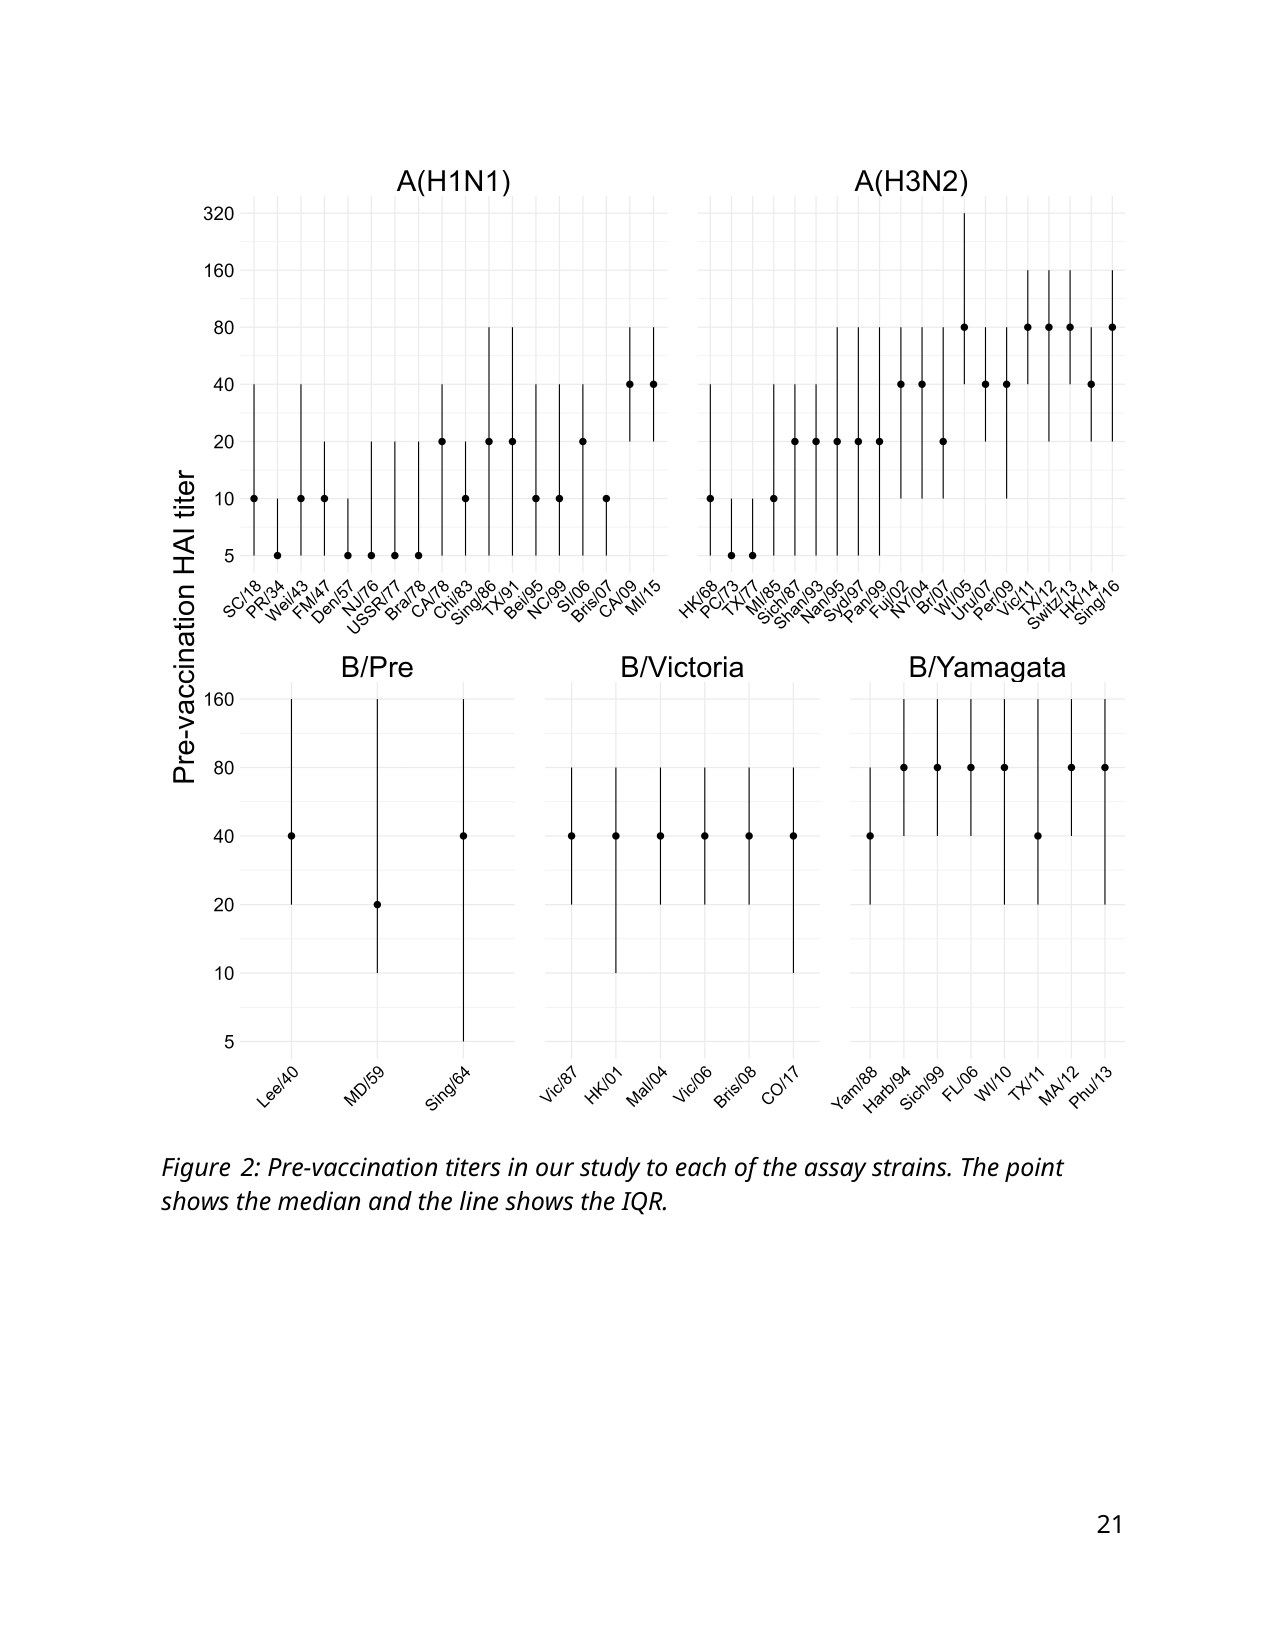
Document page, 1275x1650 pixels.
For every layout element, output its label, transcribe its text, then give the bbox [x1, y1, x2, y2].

picture [161, 153, 1125, 1129]
table_header Figure 2: Pre-vaccination titers in our study to each of the assay strains. The point shows the median and the line shows the IQR. [150, 150, 1125, 1230]
